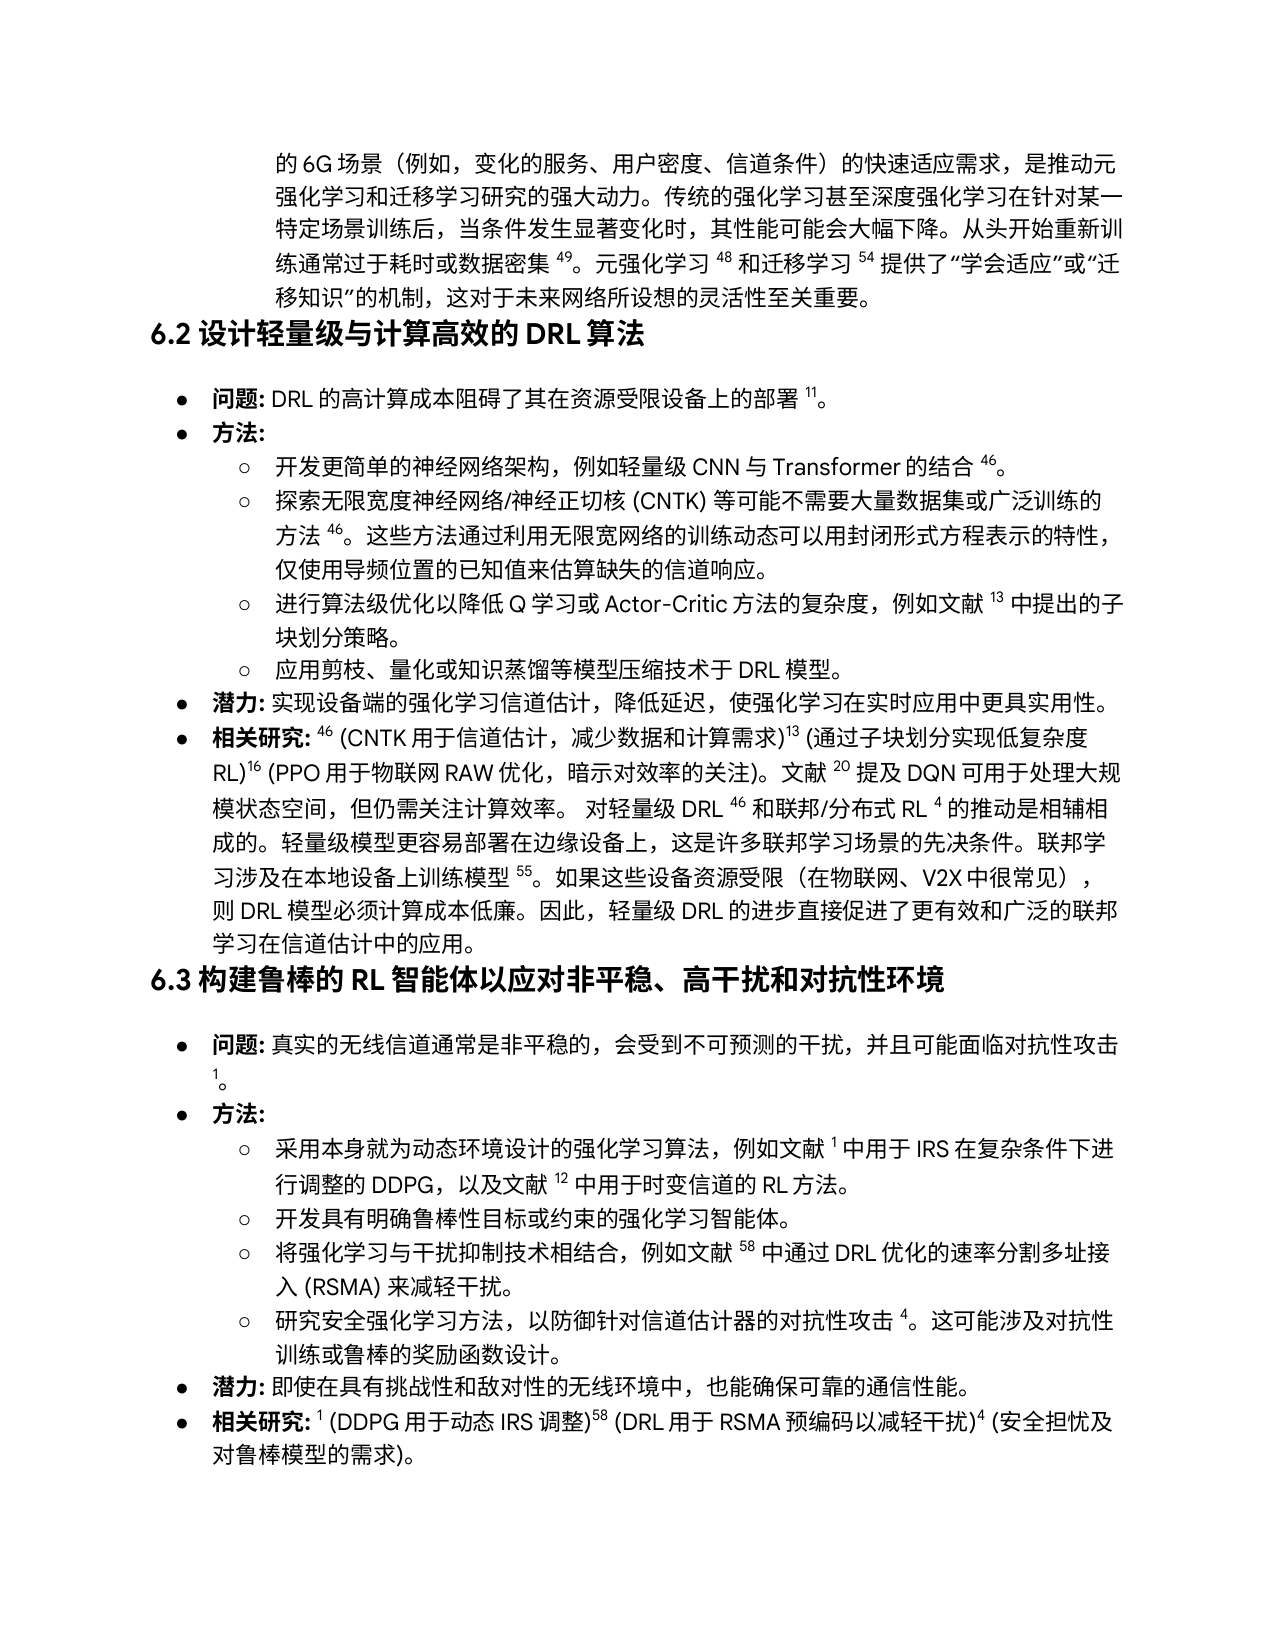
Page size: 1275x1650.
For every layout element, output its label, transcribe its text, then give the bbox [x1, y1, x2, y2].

list 相关研究: 1 (DDPG用于动态IRS调整)58 (DRL用于RSMA预编码以减轻干扰)4 (安全担忧及对鲁棒模型的需求)。 [175, 1406, 1125, 1470]
list 潜力: 即使在具有挑战性和敌对性的无线环境中，也能确保可靠的通信性能。 [175, 1374, 1125, 1402]
list 开发更简单的神经网络架构，例如轻量级CNN与Transformer的结合 46。 [237, 452, 1125, 483]
list 进行算法级优化以降低Q学习或Actor-Critic方法的复杂度，例如文献 13 中提出的子块划分策略。 [237, 588, 1125, 653]
list 将强化学习与干扰抑制技术相结合，例如文献 58 中通过DRL优化的速率分割多址接入 (RSMA) 来减轻干扰。 [237, 1238, 1125, 1302]
list 研究安全强化学习方法，以防御针对信道估计器的对抗性攻击 4。这可能涉及对抗性训练或鲁棒的奖励函数设计。 [237, 1306, 1125, 1370]
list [237, 150, 1125, 313]
list 采用本身就为动态环境设计的强化学习算法，例如文献 1 中用于IRS在复杂条件下进行调整的DDPG，以及文献 12 中用于时变信道的RL方法。 [237, 1133, 1125, 1201]
list 方法: [175, 1101, 1125, 1129]
subtitle 6.2 设计轻量级与计算高效的DRL算法 [150, 317, 1125, 353]
list 问题: 真实的无线信道通常是非平稳的，会受到不可预测的干扰，并且可能面临对抗性攻击 1。 [175, 1029, 1125, 1096]
list 潜力: 实现设备端的强化学习信道估计，降低延迟，使强化学习在实时应用中更具实用性。 [175, 689, 1125, 718]
list 开发具有明确鲁棒性目标或约束的强化学习智能体。 [237, 1205, 1125, 1234]
list 相关研究: 46 (CNTK用于信道估计，减少数据和计算需求)13 (通过子块划分实现低复杂度RL)16 (PPO用于物联网RAW优化，暗示对效率的关注)。文献 20 提及DQN可用于处理大规模状态空间，但仍需关注计算效率。 对轻量级DRL 46 和联邦/分布式RL 4 的推动是相辅相成的。轻量级模型更容易部署在边缘设备上，这是许多联邦学习场景的先决条件。联邦学习涉及在本地设备上训练模型 55。如果这些设备资源受限（在物联网、V2X中很常见），则DRL模型必须计算成本低廉。因此，轻量级DRL的进步直接促进了更有效和广泛的联邦学习在信道估计中的应用。 [175, 722, 1125, 959]
list 问题: DRL的高计算成本阻碍了其在资源受限设备上的部署 11。 [175, 383, 1125, 414]
subtitle 6.3 构建鲁棒的RL智能体以应对非平稳、高干扰和对抗性环境 [150, 963, 1125, 999]
list 应用剪枝、量化或知识蒸馏等模型压缩技术于DRL模型。 [237, 657, 1125, 685]
list 探索无限宽度神经网络/神经正切核 (CNTK) 等可能不需要大量数据集或广泛训练的方法 46。这些方法通过利用无限宽网络的训练动态可以用封闭形式方程表示的特性，仅使用导频位置的已知值来估算缺失的信道响应。 [237, 487, 1125, 584]
list 方法: [175, 419, 1125, 448]
